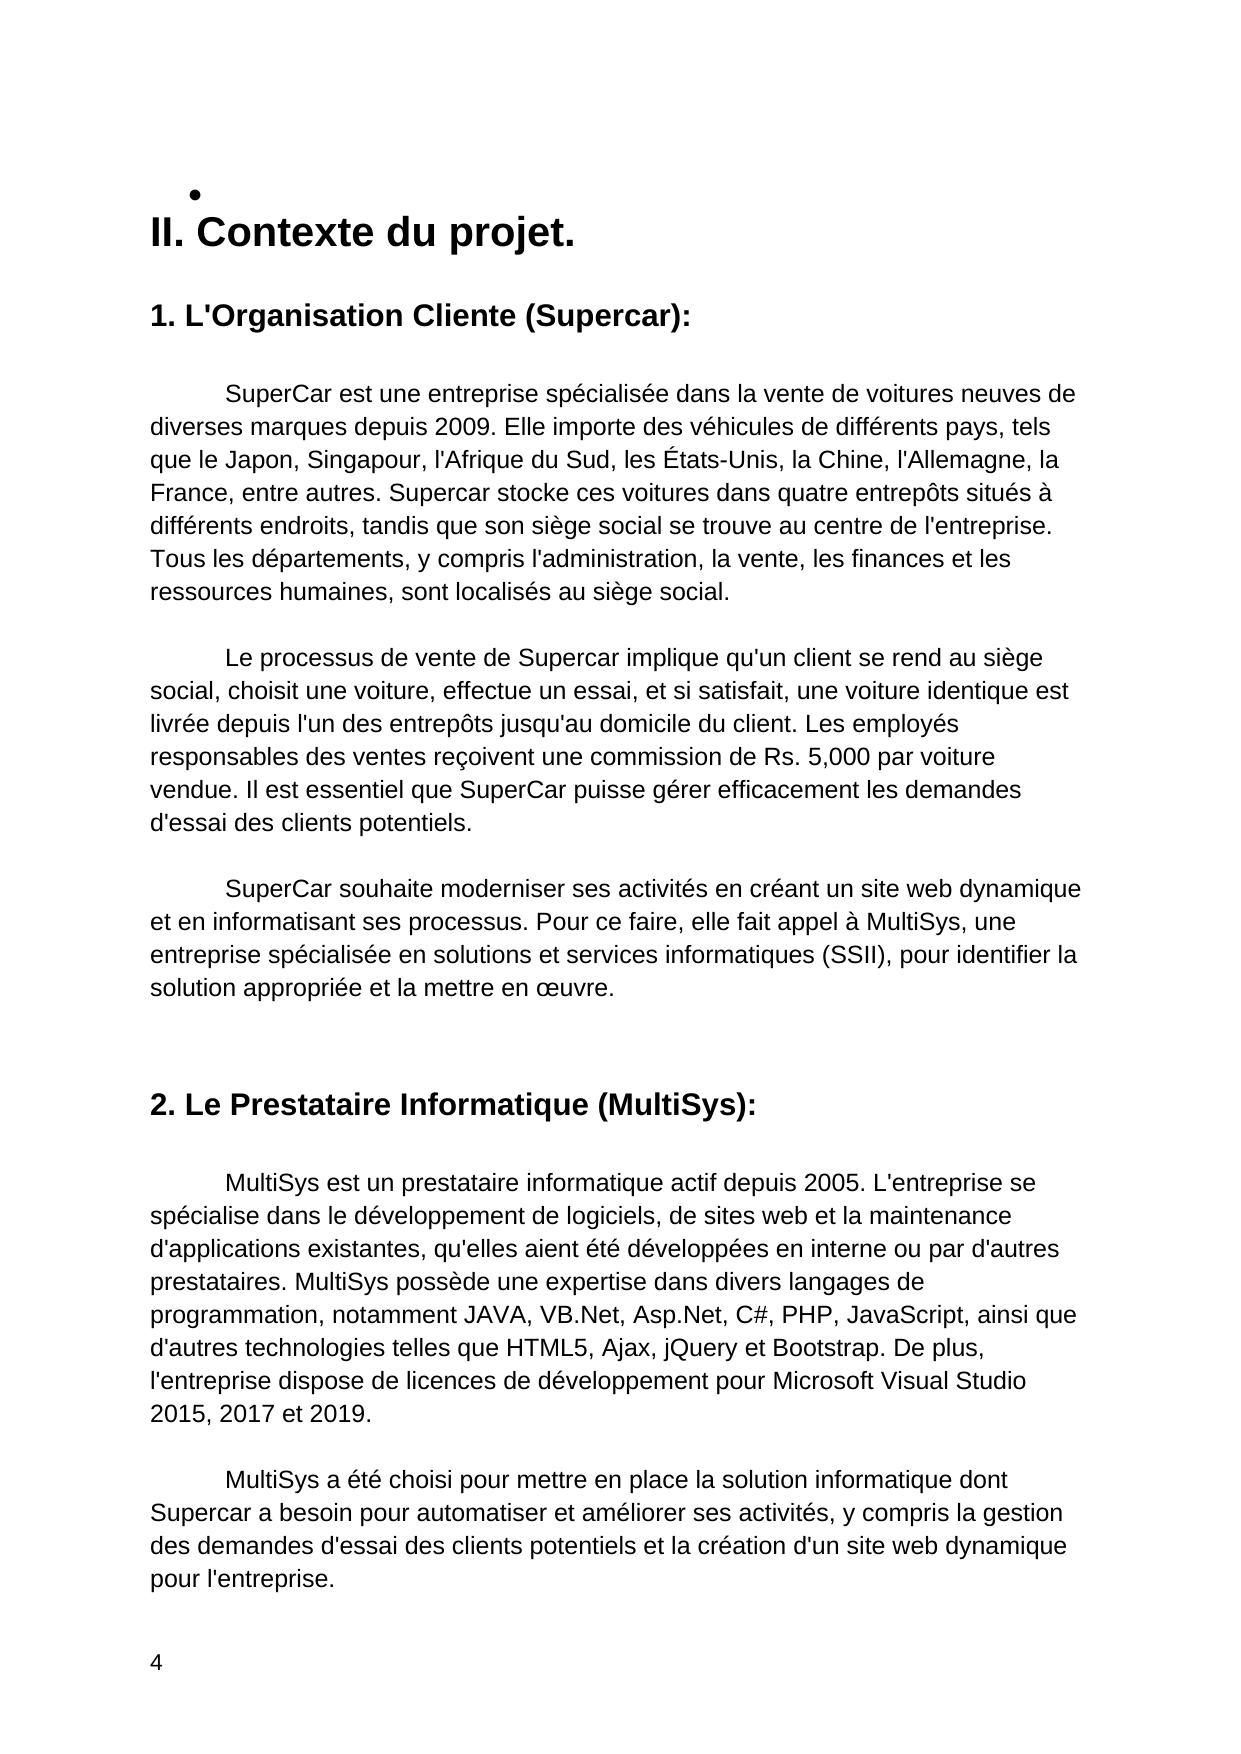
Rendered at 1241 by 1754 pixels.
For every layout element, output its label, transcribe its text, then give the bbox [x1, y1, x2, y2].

text Le processus de vente de Supercar implique qu'un client se rend au siège social, choisit une voiture, effectue un essai, et si satisfait, une voiture identique est livrée depuis l'un des entrepôts jusqu'au domicile du client. Les employés responsables des ventes reçoivent une commission de Rs. 5,000 par voiture vendue. Il est essentiel que SuperCar puisse gérer efficacement les demandes d'essai des clients potentiels. [150, 643, 1090, 837]
text MultiSys est un prestataire informatique actif depuis 2005. L'entreprise se spécialise dans le développement de logiciels, de sites web et la maintenance d'applications existantes, qu'elles aient été développées en interne ou par d'autres prestataires. MultiSys possède une expertise dans divers langages de programmation, notamment JAVA, VB.Net, Asp.Net, C#, PHP, JavaScript, ainsi que d'autres technologies telles que HTML5, Ajax, jQuery et Bootstrap. De plus, l'entreprise dispose de licences de développement pour Microsoft Visual Studio 2015, 2017 et 2019. [150, 1168, 1090, 1427]
text MultiSys a été choisi pour mettre en place la solution informatique dont Supercar a besoin pour automatiser et améliorer ses activités, y compris la gestion des demandes d'essai des clients potentiels et la création d'un site web dynamique pour l'entreprise. [150, 1465, 1090, 1593]
subtitle 2. Le Prestataire Informatique (MultiSys): [150, 1086, 1090, 1122]
text SuperCar est une entreprise spécialisée dans la vente de voitures neuves de diverses marques depuis 2009. Elle importe des véhicules de différents pays, tels que le Japon, Singapour, l'Afrique du Sud, les États-Unis, la Chine, l'Allemagne, la France, entre autres. Supercar stocke ces voitures dans quatre entrepôts situés à différents endroits, tandis que son siège social se trouve au centre de l'entreprise. Tous les départements, y compris l'administration, la vente, les finances et les ressources humaines, sont localisés au siège social. [150, 378, 1090, 605]
title II. Contexte du projet. [150, 207, 1090, 255]
subtitle 1. L'Organisation Cliente (Supercar): [150, 297, 1090, 333]
text SuperCar souhaite moderniser ses activités en créant un site web dynamique et en informatisant ses processus. Pour ce faire, elle fait appel à MultiSys, une entreprise spécialisée en solutions et services informatiques (SSII), pour identifier la solution appropriée et la mettre en œuvre. [150, 874, 1090, 1002]
